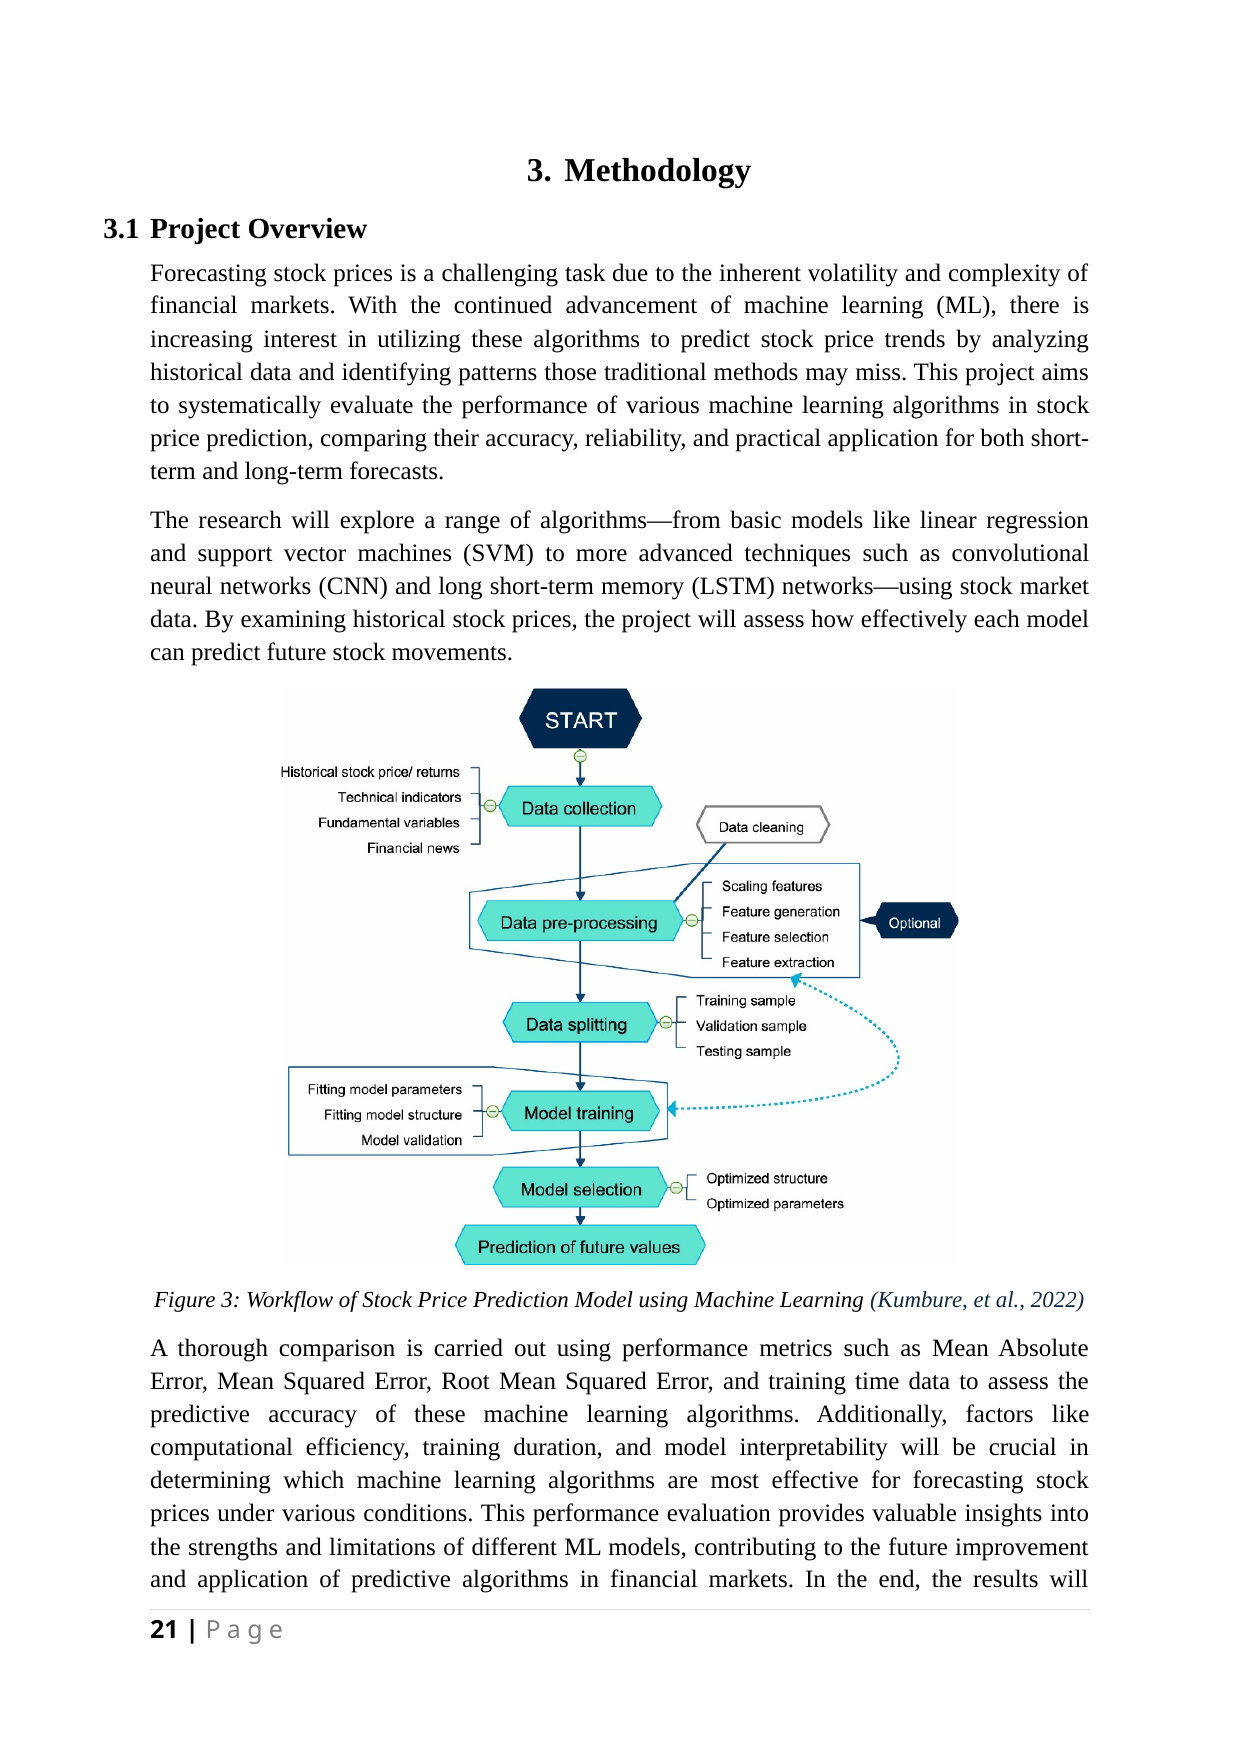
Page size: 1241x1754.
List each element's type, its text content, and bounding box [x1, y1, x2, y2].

subtitle Methodology [187, 150, 1090, 188]
text Figure 3: Workflow of Stock Price Prediction Model using Machine Learning [150, 1286, 1090, 1313]
subtitle Project Overview [103, 211, 1090, 244]
text The research will explore a range of algorithms—from basic models like linear regression and support vector machines (SVM) to more advanced techniques such as convolutional neural networks (CNN) and long short-term memory (LSTM) networks—using stock market data. By examining historical stock prices, the project will assess how effectively each model can predict future stock movements. [150, 505, 1090, 666]
picture [281, 687, 959, 1265]
text Forecasting stock prices is a challenging task due to the inherent volatility and complexity of financial markets. With the continued advancement of machine learning (ML), there is increasing interest in utilizing these algorithms to predict stock price trends by analyzing historical data and identifying patterns those traditional methods may miss. This project aims to systematically evaluate the performance of various machine learning algorithms in stock price prediction, comparing their accuracy, reliability, and practical application for both short-term and long-term forecasts. [150, 258, 1090, 484]
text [150, 1333, 1090, 1593]
